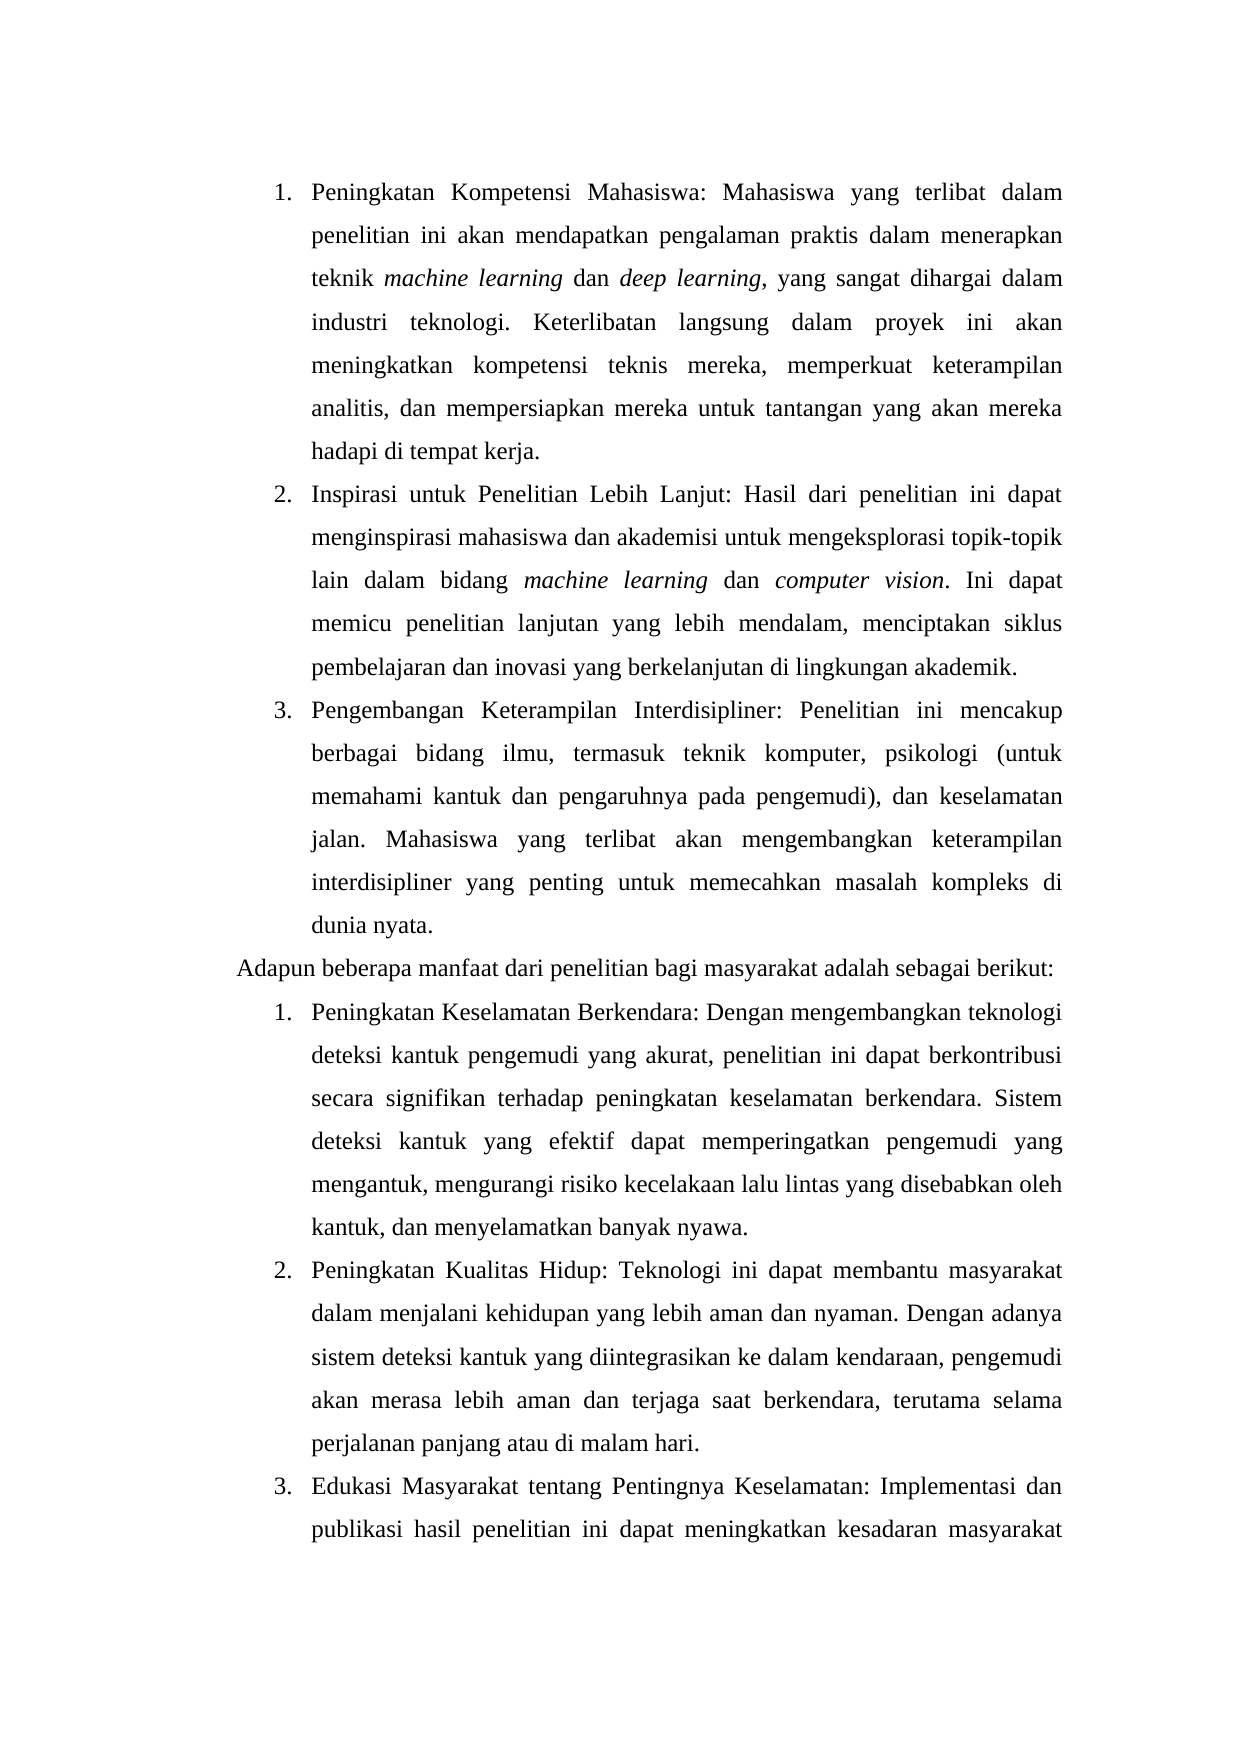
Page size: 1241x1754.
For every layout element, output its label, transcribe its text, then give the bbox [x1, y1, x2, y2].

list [274, 1471, 1063, 1543]
list Pengembangan Keterampilan Interdisipliner: Penelitian ini mencakup berbagai bidang ilmu, termasuk teknik komputer, psikologi (untuk memahami kantuk dan pengaruhnya pada pengemudi), dan keselamatan jalan. Mahasiswa yang terlibat akan mengembangkan keterampilan interdisipliner yang penting untuk memecahkan masalah kompleks di dunia nyata. [274, 695, 1063, 939]
list Peningkatan Keselamatan Berkendara: Dengan mengembangkan teknologi deteksi kantuk pengemudi yang akurat, penelitian ini dapat berkontribusi secara signifikan terhadap peningkatan keselamatan berkendara. Sistem deteksi kantuk yang efektif dapat memperingatkan pengemudi yang mengantuk, mengurangi risiko kecelakaan lalu lintas yang disebabkan oleh kantuk, dan menyelamatkan banyak nyawa. [274, 997, 1063, 1241]
list Peningkatan Kompetensi Mahasiswa: Mahasiswa yang terlibat dalam penelitian ini akan mendapatkan pengalaman praktis dalam menerapkan teknik machine learning dan deep learning, yang sangat dihargai dalam industri teknologi. Keterlibatan langsung dalam proyek ini akan meningkatkan kompetensi teknis mereka, memperkuat keterampilan analitis, dan mempersiapkan mereka untuk tantangan yang akan mereka hadapi di tempat kerja. [274, 177, 1063, 465]
list Peningkatan Kualitas Hidup: Teknologi ini dapat membantu masyarakat dalam menjalani kehidupan yang lebih aman dan nyaman. Dengan adanya sistem deteksi kantuk yang diintegrasikan ke dalam kendaraan, pengemudi akan merasa lebih aman dan terjaga saat berkendara, terutama selama perjalanan panjang atau di malam hari. [274, 1255, 1063, 1457]
list Inspirasi untuk Penelitian Lebih Lanjut: Hasil dari penelitian ini dapat menginspirasi mahasiswa dan akademisi untuk mengeksplorasi topik-topik lain dalam bidang machine learning dan computer vision. Ini dapat memicu penelitian lanjutan yang lebih mendalam, menciptakan siklus pembelajaran dan inovasi yang berkelanjutan di lingkungan akademik. [274, 479, 1063, 680]
text Adapun beberapa manfaat dari penelitian bagi masyarakat adalah sebagai berikut: [236, 953, 1063, 982]
